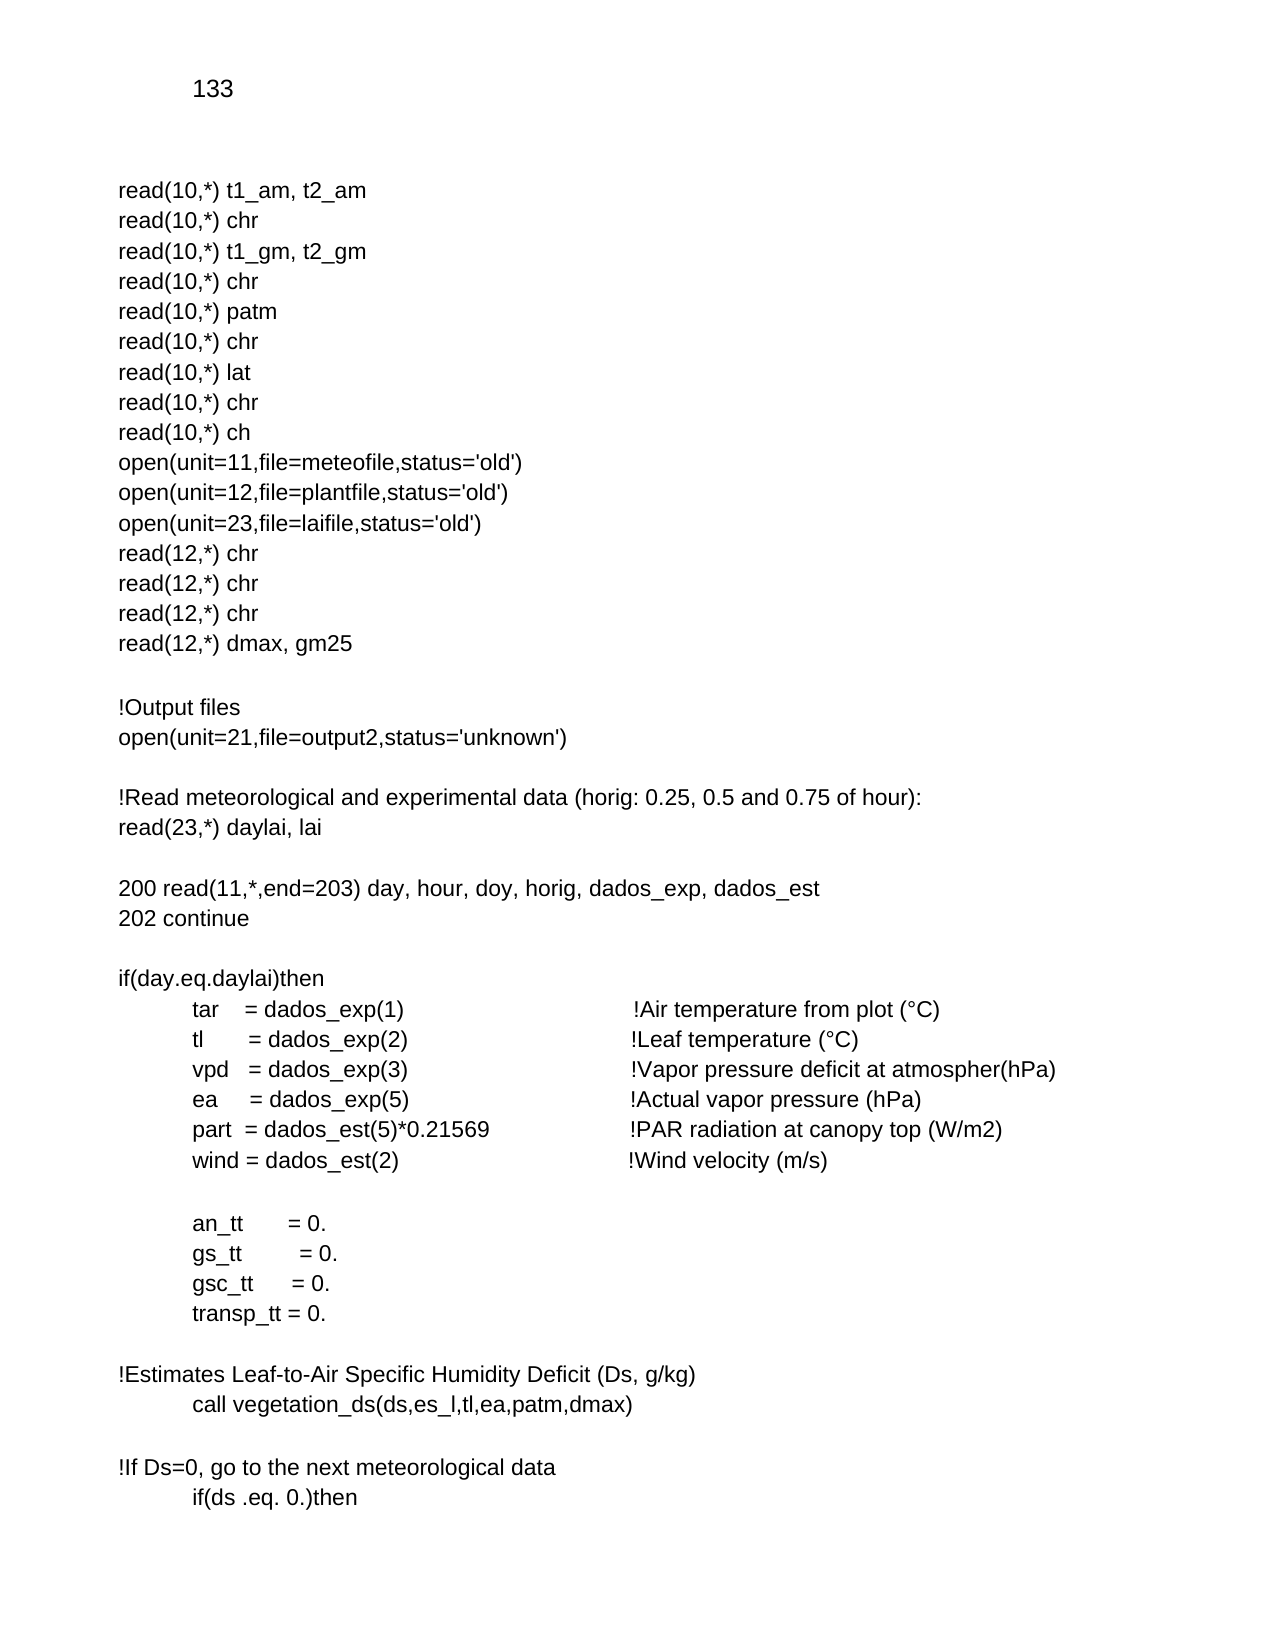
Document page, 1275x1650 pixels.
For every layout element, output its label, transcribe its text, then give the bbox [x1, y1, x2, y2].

text if(ds .eq. 0.)then [118, 1484, 1098, 1510]
text !Output files [118, 693, 1098, 720]
text if(day.eq.daylai)then [118, 965, 1098, 992]
text read(12,*) chr [118, 570, 1098, 596]
text tl = dados_exp(2) !Leaf temperature (°C) [118, 1026, 1098, 1052]
text read(12,*) dmax, gm25 [118, 630, 1098, 657]
text read(10,*) chr [118, 268, 1098, 294]
text call vegetation_ds(ds,es_l,tl,ea,patm,dmax) [118, 1391, 1098, 1417]
text read(10,*) chr [118, 207, 1098, 234]
text open(unit=23,file=laifile,status='old') [118, 509, 1098, 536]
text read(10,*) chr [118, 328, 1098, 354]
text 200 read(11,*,end=203) day, hour, doy, horig, dados_exp, dados_est [118, 875, 1098, 901]
text open(unit=11,file=meteofile,status='old') [118, 449, 1098, 475]
text read(12,*) chr [118, 540, 1098, 566]
text !Read meteorological and experimental data (horig: 0.25, 0.5 and 0.75 of hour): [118, 784, 1098, 811]
text transp_tt = 0. [118, 1300, 1098, 1326]
text read(10,*) ch [118, 419, 1098, 445]
text read(10,*) chr [118, 389, 1098, 415]
text read(23,*) daylai, lai [118, 814, 1098, 841]
text open(unit=12,file=plantfile,status='old') [118, 479, 1098, 506]
text gsc_tt = 0. [118, 1270, 1098, 1296]
text read(10,*) lat [118, 358, 1098, 385]
text gs_tt = 0. [118, 1240, 1098, 1266]
text part = dados_est(5)*0.21569 !PAR radiation at canopy top (W/m2) [118, 1116, 1098, 1143]
text tar = dados_exp(1) !Air temperature from plot (°C) [118, 996, 1098, 1022]
text read(10,*) t1_am, t2_am [118, 177, 1098, 203]
text read(12,*) chr [118, 600, 1098, 626]
text read(10,*) patm [118, 298, 1098, 324]
text read(10,*) t1_gm, t2_gm [118, 238, 1098, 264]
text !If Ds=0, go to the next meteorological data [118, 1453, 1098, 1480]
text ea = dados_exp(5) !Actual vapor pressure (hPa) [118, 1086, 1098, 1113]
text 202 continue [118, 905, 1098, 931]
text vpd = dados_exp(3) !Vapor pressure deficit at atmospher(hPa) [118, 1056, 1098, 1082]
text wind = dados_est(2) !Wind velocity (m/s) [118, 1147, 1098, 1173]
text !Estimates Leaf-to-Air Specific Humidity Deficit (Ds, g/kg) [118, 1361, 1098, 1387]
text an_tt = 0. [118, 1209, 1098, 1236]
text open(unit=21,file=output2,status='unknown') [118, 724, 1098, 750]
